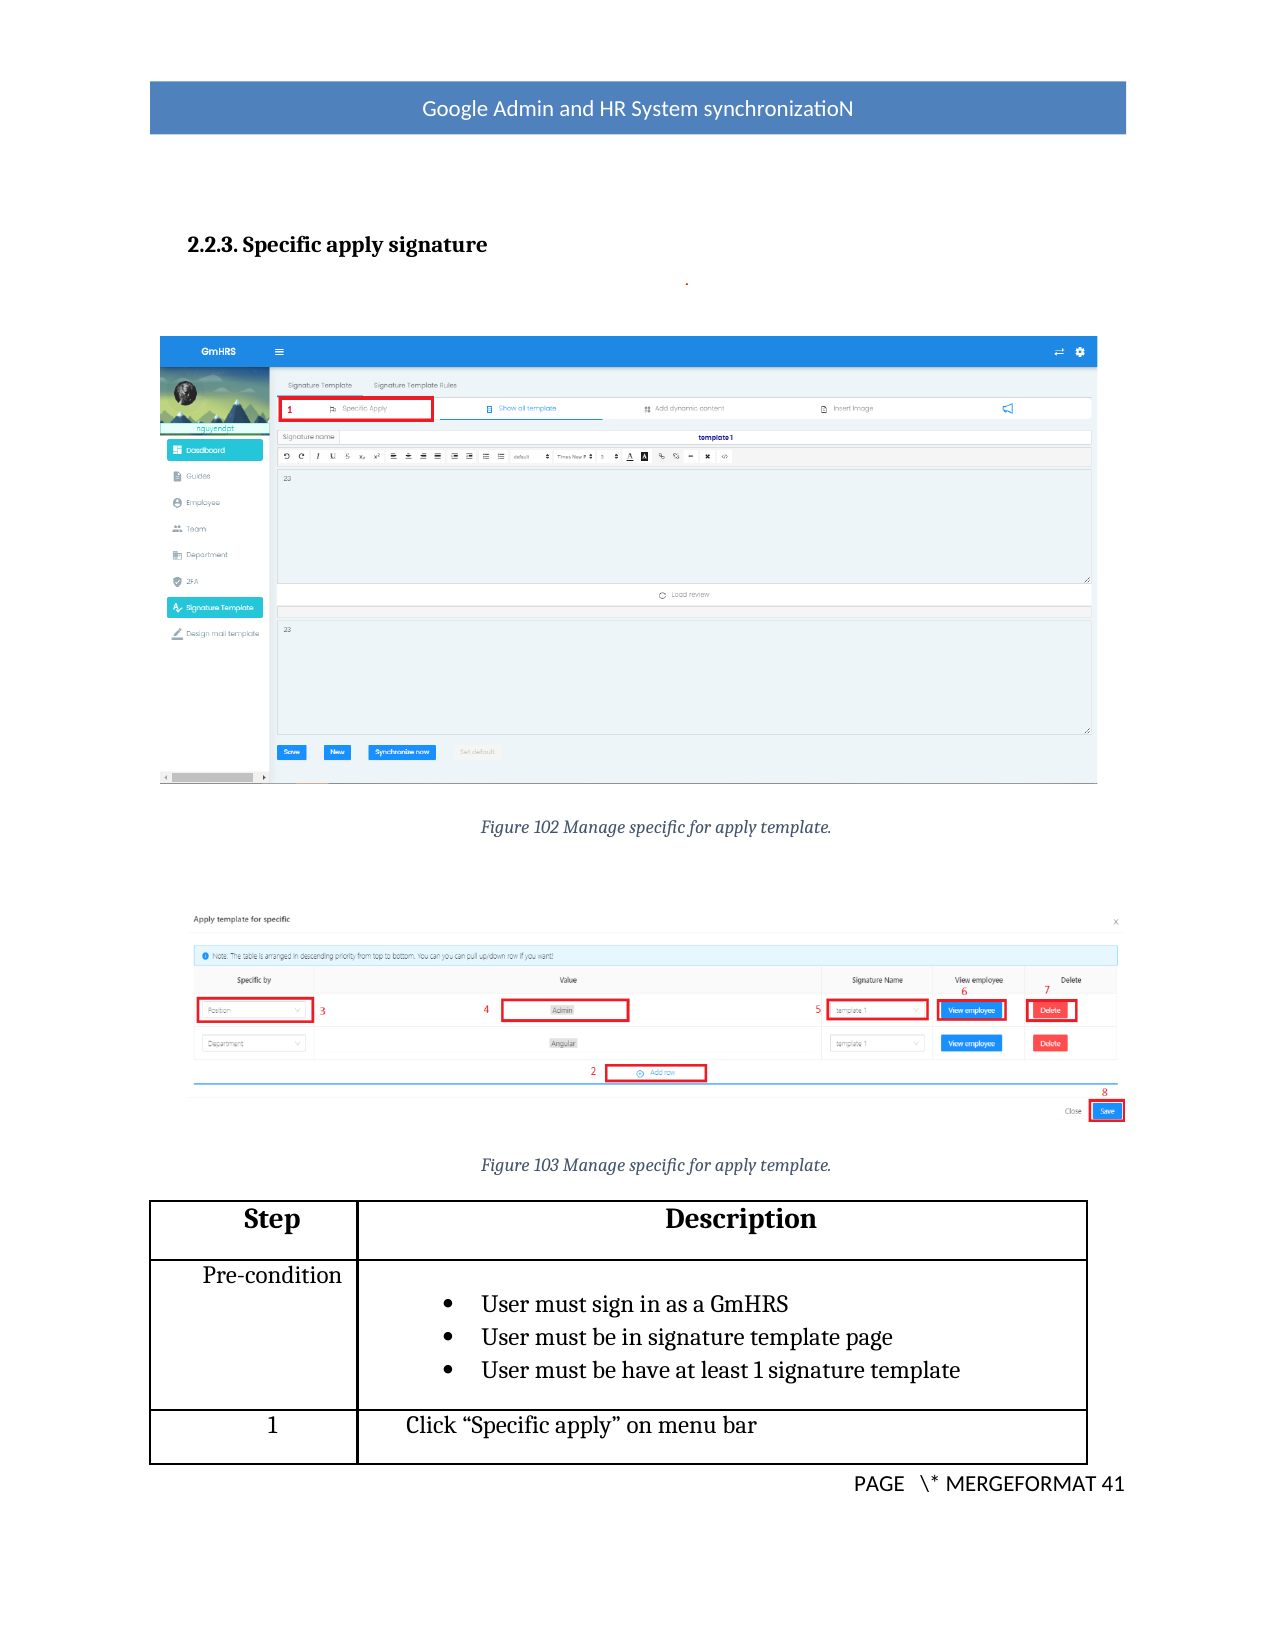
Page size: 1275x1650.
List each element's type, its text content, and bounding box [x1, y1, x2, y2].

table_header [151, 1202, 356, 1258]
picture [160, 282, 1098, 784]
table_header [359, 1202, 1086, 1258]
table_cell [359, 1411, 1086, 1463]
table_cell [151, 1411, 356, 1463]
text Figure 102 Manage specific for apply template. [187, 817, 1125, 838]
picture [187, 913, 1125, 1122]
subtitle 2.2.3. Specific apply signature [187, 232, 1125, 258]
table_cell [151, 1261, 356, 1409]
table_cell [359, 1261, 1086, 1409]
text Figure 103 Manage specific for apply template. [187, 1154, 1125, 1176]
